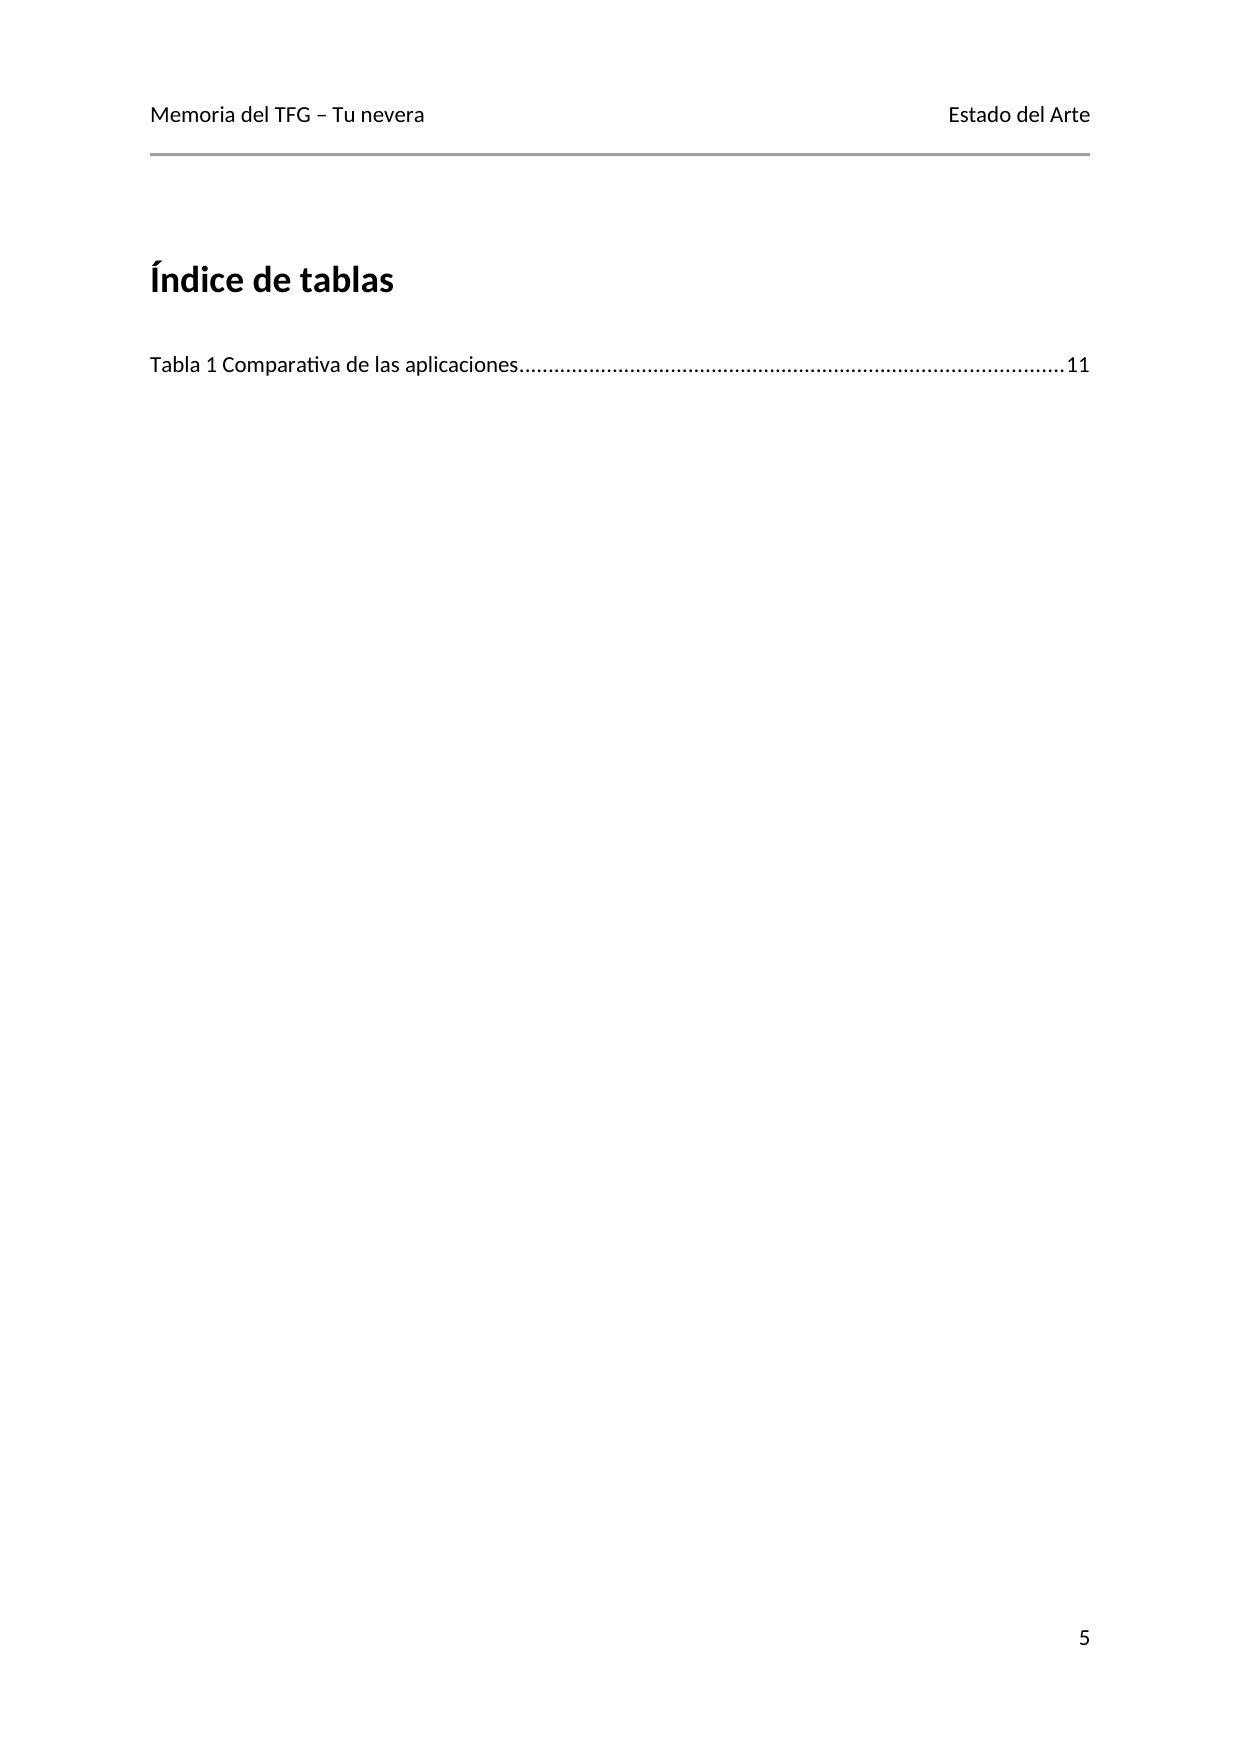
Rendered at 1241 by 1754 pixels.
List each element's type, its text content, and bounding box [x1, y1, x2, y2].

subtitle Índice de tablas [150, 256, 1090, 302]
text Tabla 1 Comparativa de las aplicaciones 11 [150, 350, 1090, 378]
